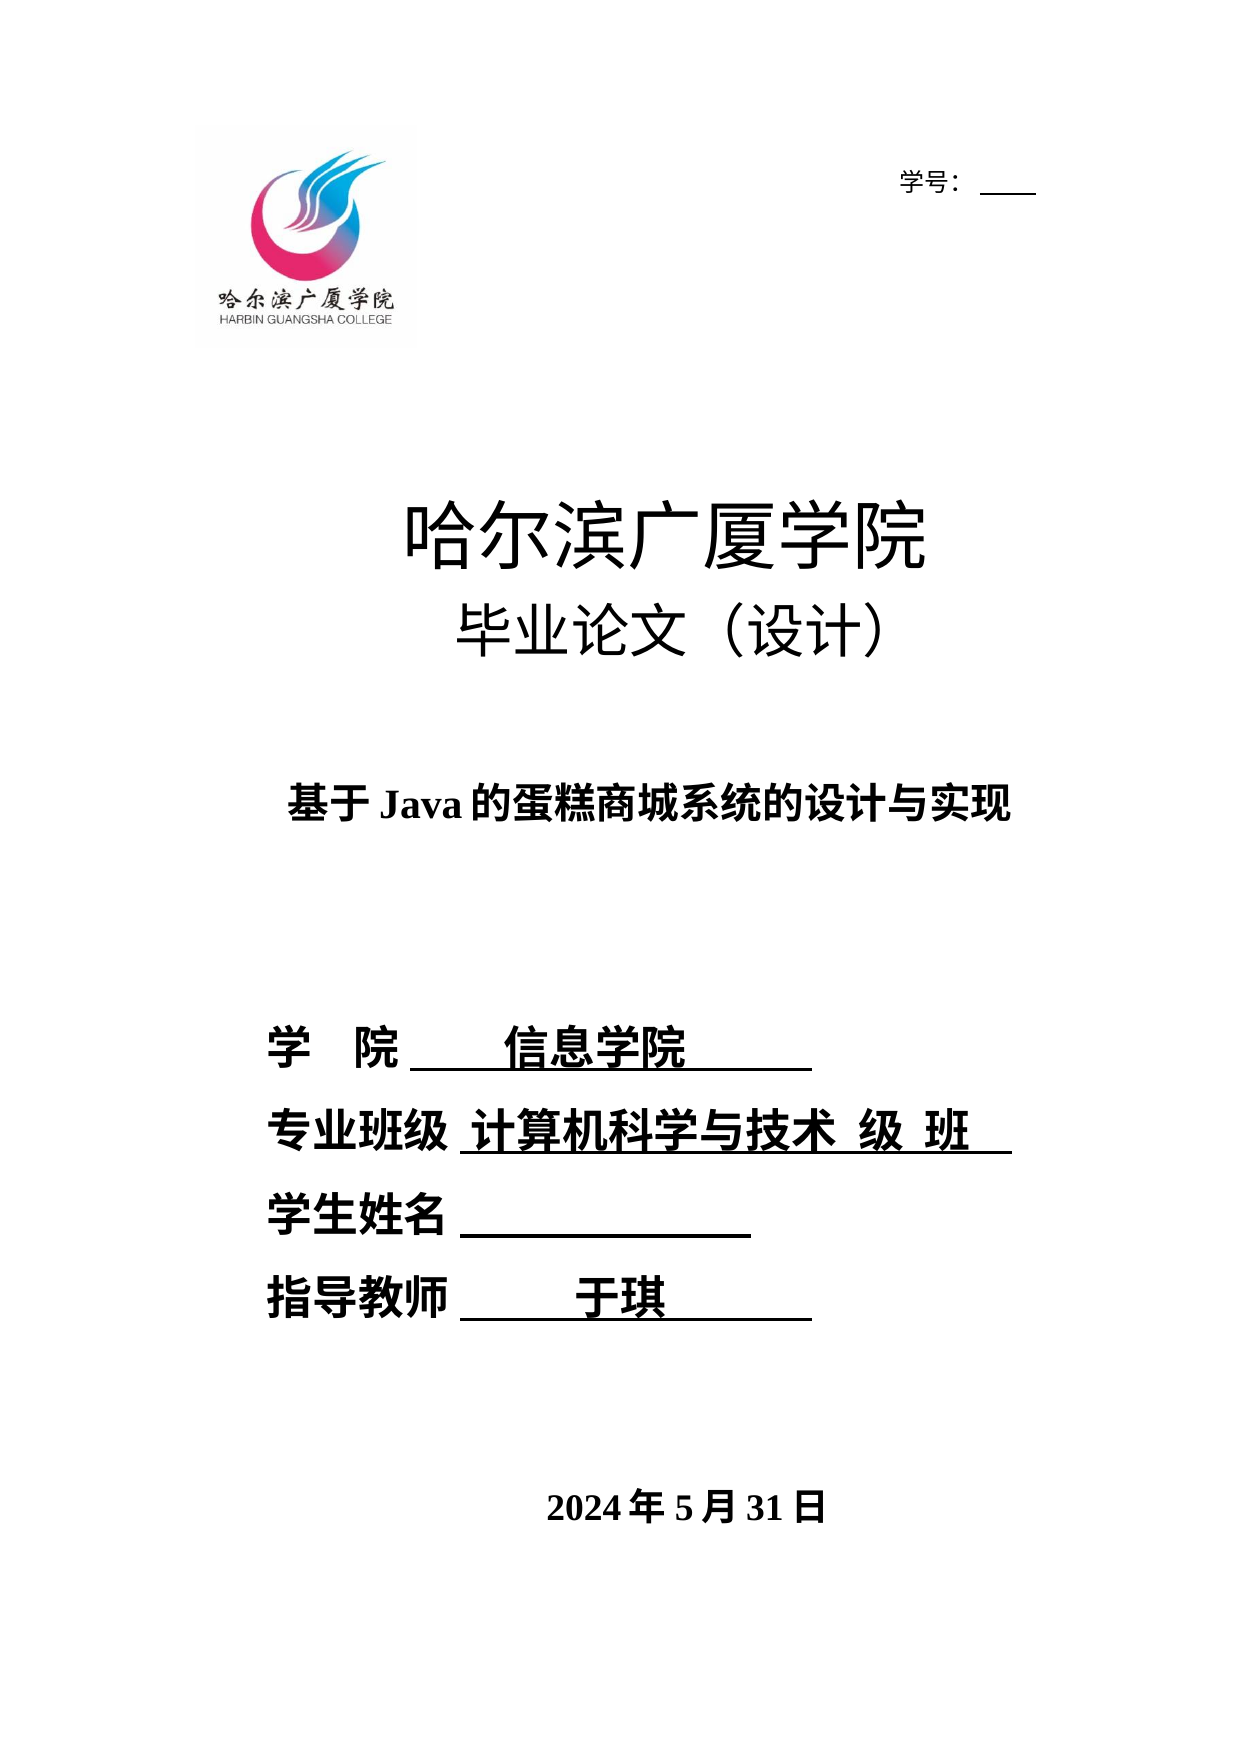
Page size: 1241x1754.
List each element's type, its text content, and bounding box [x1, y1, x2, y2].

text 哈尔滨广厦学院 [177, 476, 1122, 585]
text 学生姓名 [177, 1164, 1122, 1248]
text 学号： [417, 148, 1122, 202]
text 学 院 信息学院 [177, 998, 1122, 1081]
text 2024年 5月31日 [177, 1477, 1122, 1531]
text 专业班级 计算机科学与技术 级 班 [177, 1081, 1122, 1164]
text 毕业论文（设计） [221, 585, 1122, 669]
picture [195, 125, 417, 348]
text 指导教师 于琪 [177, 1248, 1122, 1331]
text 基于Java的蛋糕商城系统的设计与实现 [177, 770, 1122, 830]
